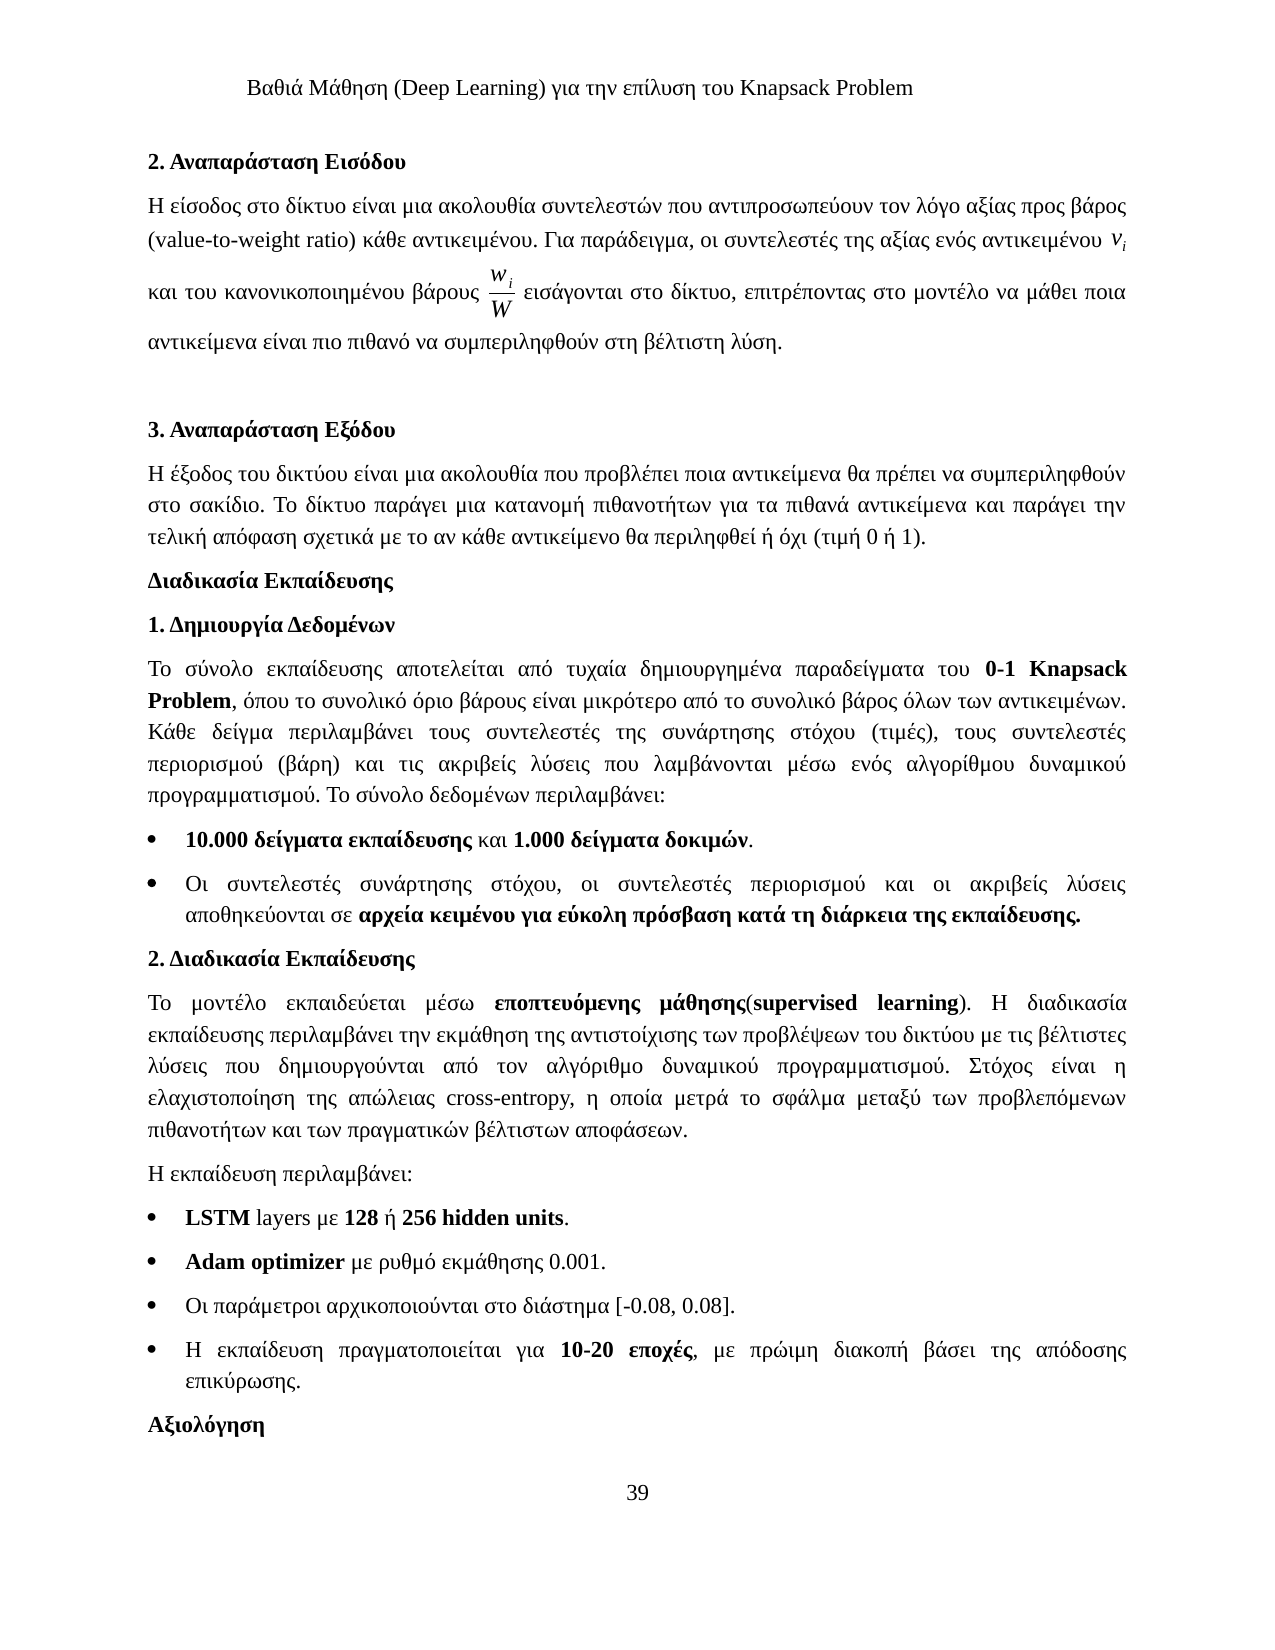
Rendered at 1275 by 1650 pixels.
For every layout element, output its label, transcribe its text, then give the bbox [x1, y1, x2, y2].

text Η είσοδος στο δίκτυο είναι μια ακολουθία συντελεστών που αντιπροσωπεύουν τον λόγο αξίας προς βάρος (value-to-weight ratio) κάθε αντικειμένου. Για παράδειγμα, οι συντελεστές της αξίας ενός αντικειμένου και του κανονικοποιημένου βάρους εισάγονται στο δίκτυο, επιτρέποντας στο μοντέλο να μάθει ποια αντικείμενα είναι πιο πιθανό να συμπεριληφθούν στη βέλτιστη λύση. [148, 192, 1127, 354]
list 10.000 δείγματα εκπαίδευσης και 1.000 δείγματα δοκιμών. [148, 826, 1127, 852]
list Οι συντελεστές συνάρτησης στόχου, οι συντελεστές περιορισμού και οι ακριβείς λύσεις αποθηκεύονται σε αρχεία κειμένου για εύκολη πρόσβαση κατά τη διάρκεια της εκπαίδευσης. [148, 870, 1127, 928]
text Το σύνολο εκπαίδευσης αποτελείται από τυχαία δημιουργημένα παραδείγματα του 0-1 Knapsack Problem, όπου το συνολικό όριο βάρους είναι μικρότερο από το συνολικό βάρος όλων των αντικειμένων. Κάθε δείγμα περιλαμβάνει τους συντελεστές της συνάρτησης στόχου (τιμές), τους συντελεστές περιορισμού (βάρη) και τις ακριβείς λύσεις που λαμβάνονται μέσω ενός αλγορίθμου δυναμικού προγραμματισμού. Το σύνολο δεδομένων περιλαμβάνει: [148, 655, 1127, 808]
list Η εκπαίδευση πραγματοποιείται για 10-20 εποχές, με πρώιμη διακοπή βάσει της απόδοσης επικύρωσης. [148, 1336, 1127, 1394]
text 1. Δημιουργία Δεδομένων [148, 611, 1127, 638]
text Η εκπαίδευση περιλαμβάνει: [148, 1160, 1127, 1186]
text 2. Αναπαράσταση Εισόδου [148, 148, 1127, 174]
text Το μοντέλο εκπαιδεύεται μέσω εποπτευόμενης μάθησης(supervised learning). Η διαδικασία εκπαίδευσης περιλαμβάνει την εκμάθηση της αντιστοίχισης των προβλέψεων του δικτύου με τις βέλτιστες λύσεις που δημιουργούνται από τον αλγόριθμο δυναμικού προγραμματισμού. Στόχος είναι η ελαχιστοποίηση της απώλειας cross-entropy, η οποία μετρά το σφάλμα μεταξύ των προβλεπόμενων πιθανοτήτων και των πραγματικών βέλτιστων αποφάσεων. [148, 989, 1127, 1142]
text 3. Αναπαράσταση Εξόδου [148, 416, 1127, 442]
text Διαδικασία Εκπαίδευσης [148, 567, 1127, 593]
text 2. Διαδικασία Εκπαίδευσης [148, 945, 1127, 972]
list Adam optimizer με ρυθμό εκμάθησης 0.001. [148, 1248, 1127, 1274]
list Οι παράμετροι αρχικοποιούνται στο διάστημα [-0.08, 0.08]. [148, 1292, 1127, 1318]
list LSTM layers με 128 ή 256 hidden units. [148, 1204, 1127, 1230]
text Αξιολόγηση [148, 1412, 1127, 1438]
text Η έξοδος του δικτύου είναι μια ακολουθία που προβλέπει ποια αντικείμενα θα πρέπει να συμπεριληφθούν στο σακίδιο. Το δίκτυο παράγει μια κατανομή πιθανοτήτων για τα πιθανά αντικείμενα και παράγει την τελική απόφαση σχετικά με το αν κάθε αντικείμενο θα περιληφθεί ή όχι (τιμή 0 ή 1). [148, 460, 1127, 549]
